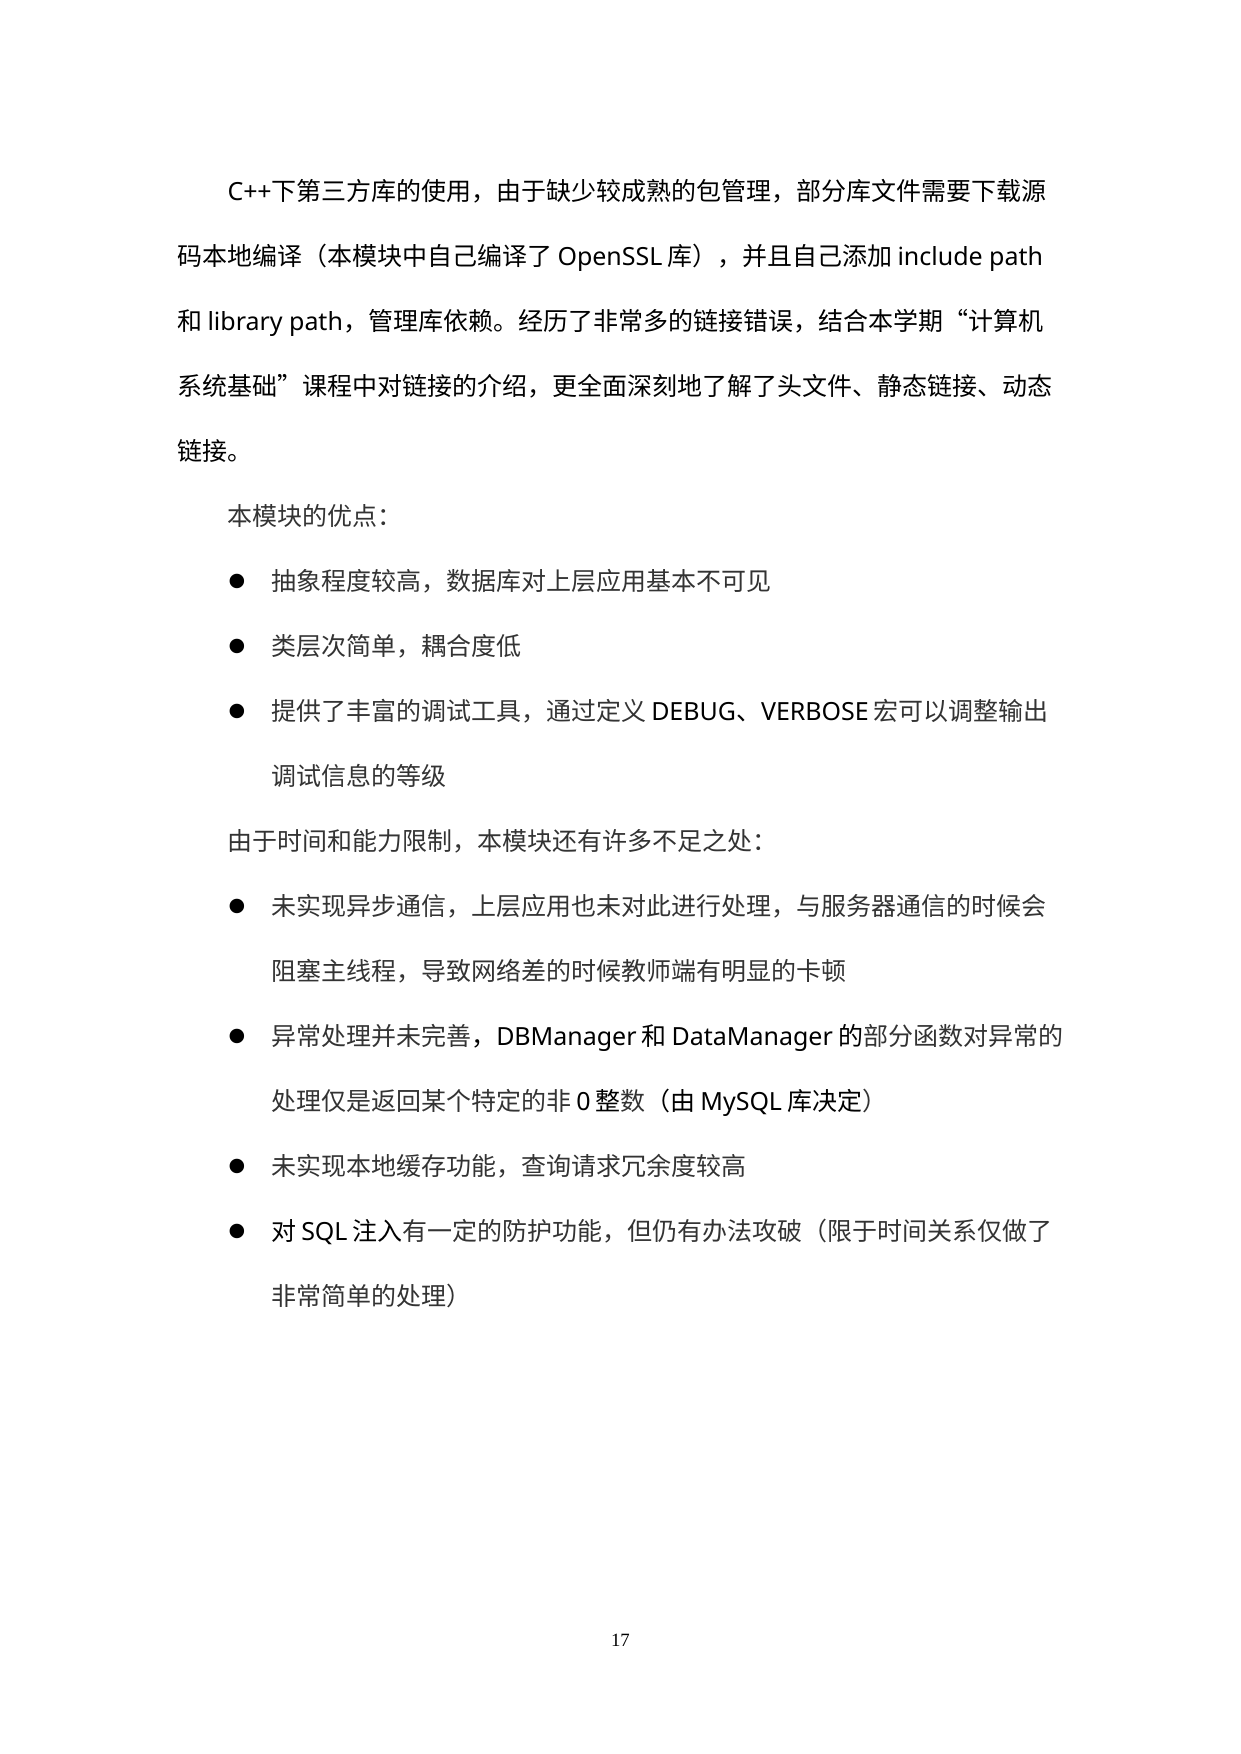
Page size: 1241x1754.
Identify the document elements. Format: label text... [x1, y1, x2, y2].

list 提供了丰富的调试工具，通过定义DEBUG、VERBOSE宏可以调整输出调试信息的等级 [227, 677, 1063, 807]
text C++下第三方库的使用，由于缺少较成熟的包管理，部分库文件需要下载源码本地编译（本模块中自己编译了OpenSSL库），并且自己添加include path和library path，管理库依赖。经历了非常多的链接错误，结合本学期“计算机系统基础”课程中对链接的介绍，更全面深刻地了解了头文件、静态链接、动态链接。 [177, 157, 1063, 482]
list 对SQL注入有一定的防护功能，但仍有办法攻破（限于时间关系仅做了非常简单的处理） [227, 1197, 1063, 1327]
list 类层次简单，耦合度低 [227, 612, 1063, 677]
list 未实现异步通信，上层应用也未对此进行处理，与服务器通信的时候会阻塞主线程，导致网络差的时候教师端有明显的卡顿 [227, 872, 1063, 1002]
text 本模块的优点： [177, 482, 1063, 547]
list 抽象程度较高，数据库对上层应用基本不可见 [227, 547, 1063, 612]
list 未实现本地缓存功能，查询请求冗余度较高 [227, 1132, 1063, 1197]
text 由于时间和能力限制，本模块还有许多不足之处： [177, 807, 1063, 872]
list 异常处理并未完善，DBManager和DataManager的部分函数对异常的处理仅是返回某个特定的非0整数（由MySQL库决定） [227, 1002, 1063, 1132]
